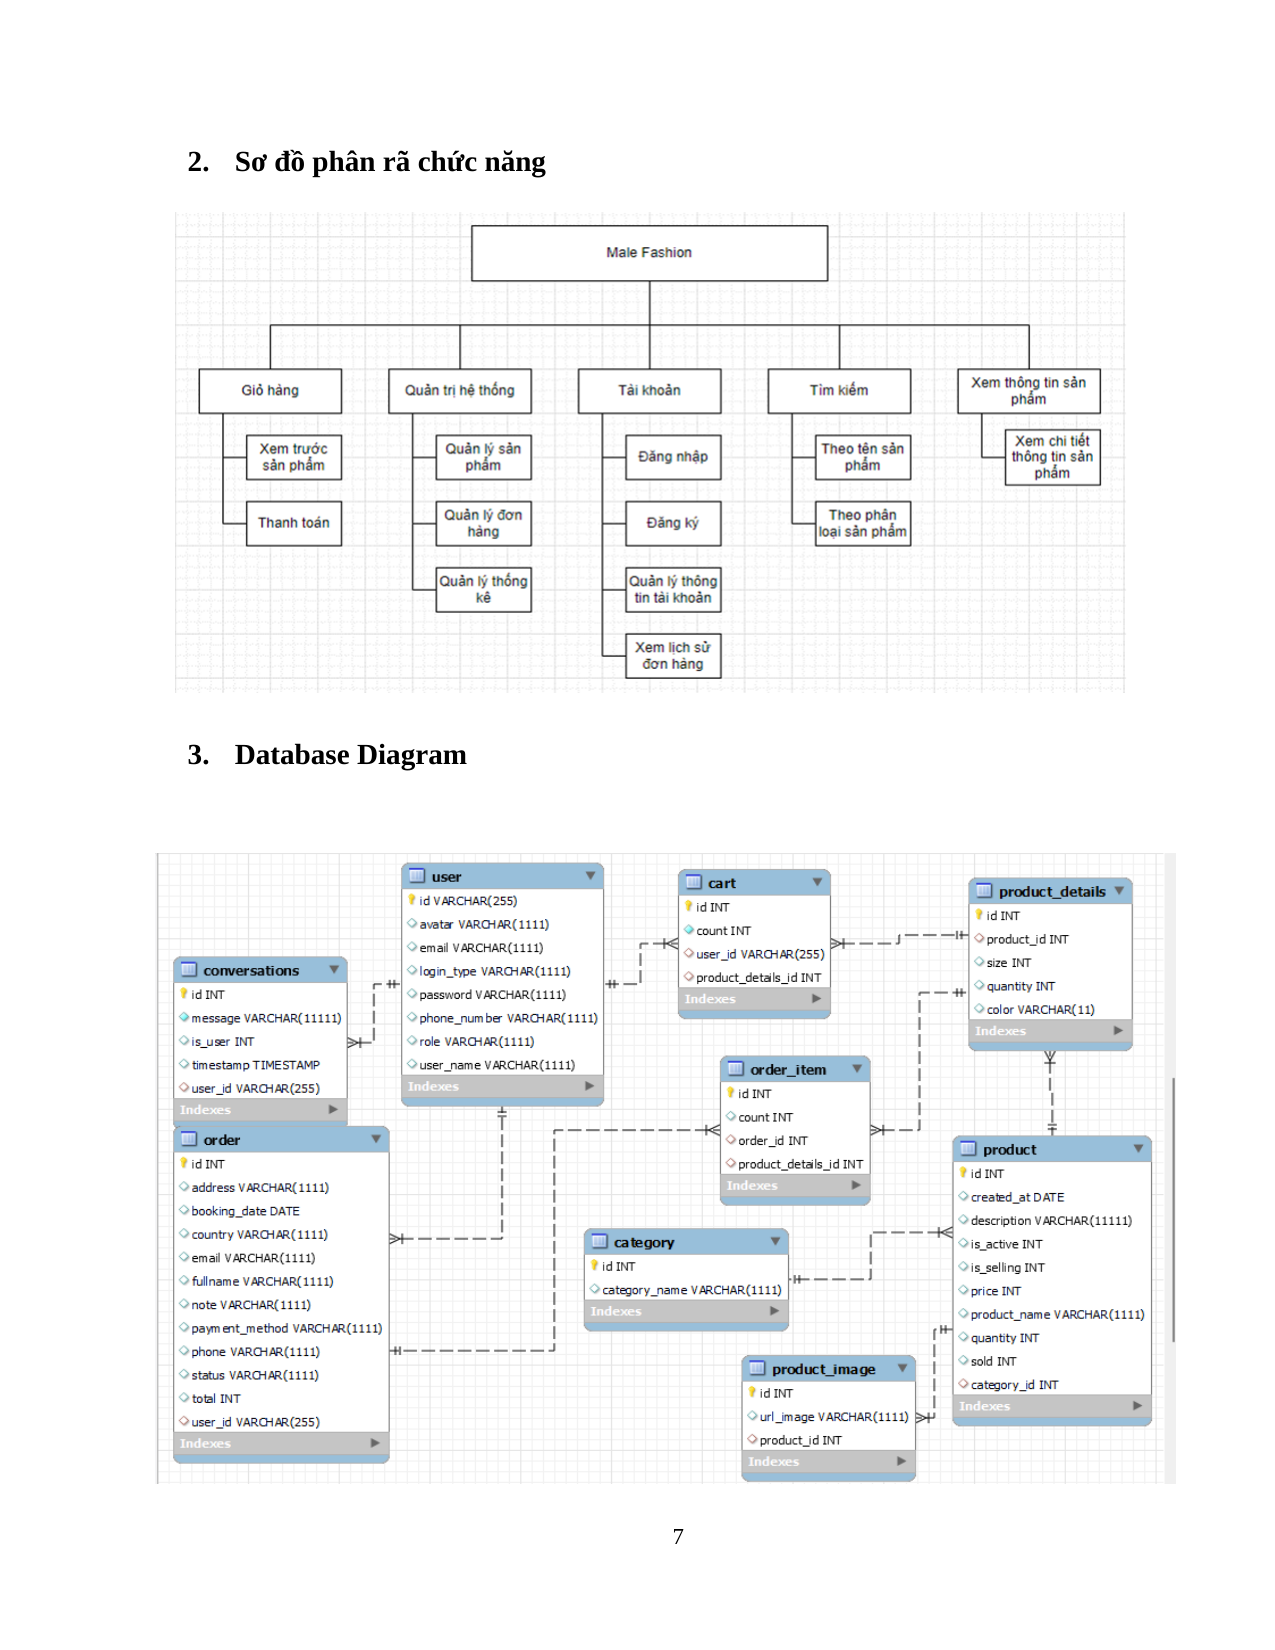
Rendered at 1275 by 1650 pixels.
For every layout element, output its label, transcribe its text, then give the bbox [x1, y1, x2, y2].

list Sơ đồ phân rã chức năng [187, 144, 1198, 177]
picture [175, 212, 1127, 693]
subtitle Database Diagram [187, 737, 1198, 771]
picture [155, 853, 1176, 1484]
